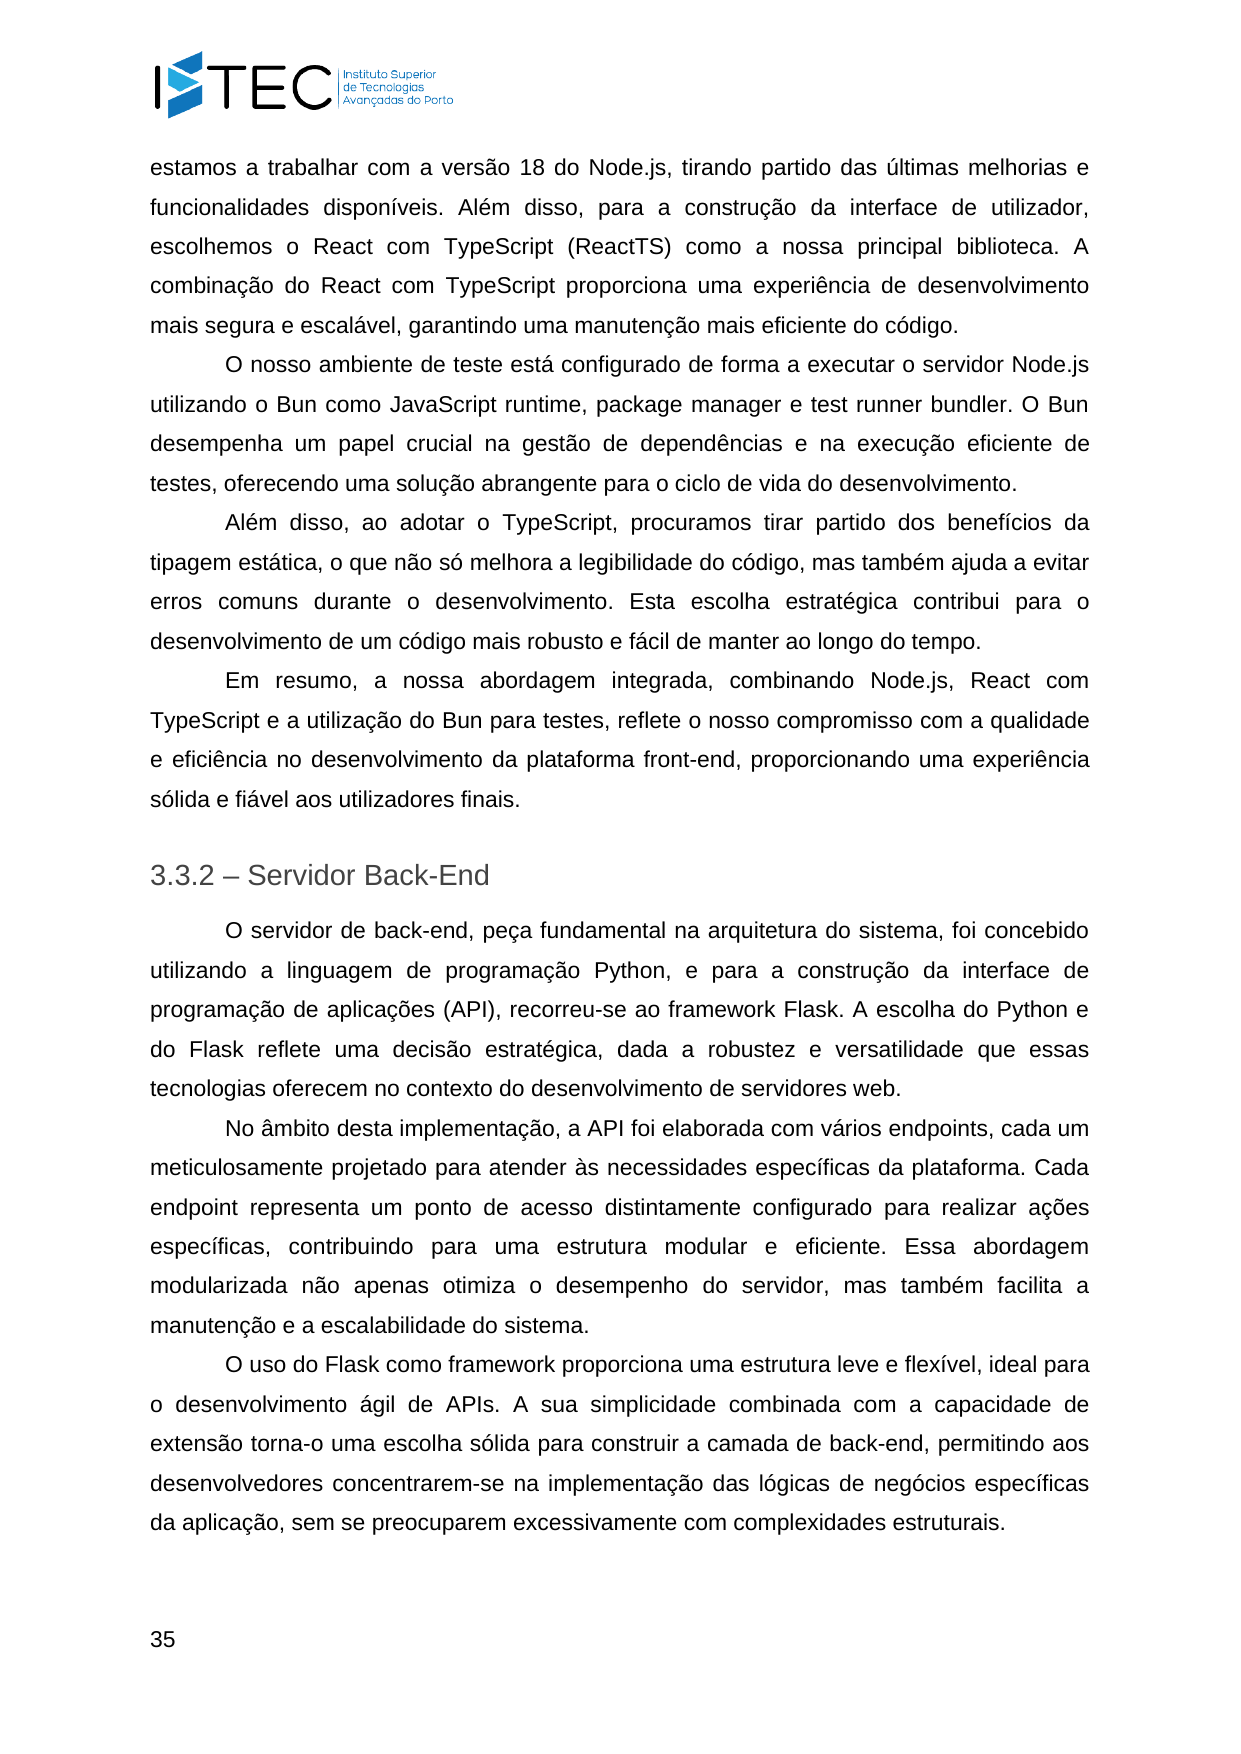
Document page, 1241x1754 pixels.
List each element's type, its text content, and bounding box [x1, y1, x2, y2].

text No âmbito desta implementação, a API foi elaborada com vários endpoints, cada um meticulosamente projetado para atender às necessidades específicas da plataforma. Cada endpoint representa um ponto de acesso distintamente configurado para realizar ações específicas, contribuindo para uma estrutura modular e eficiente. Essa abordagem modularizada não apenas otimiza o desempenho do servidor, mas também facilita a manutenção e a escalabilidade do sistema. [150, 1114, 1090, 1338]
text O servidor de back-end, peça fundamental na arquitetura do sistema, foi concebido utilizando a linguagem de programação Python, e para a construção da interface de programação de aplicações (API), recorreu-se ao framework Flask. A escolha do Python e do Flask reflete uma decisão estratégica, dada a robustez e versatilidade que essas tecnologias oferecem no contexto do desenvolvimento de servidores web. [150, 917, 1090, 1101]
text O uso do Flask como framework proporciona uma estrutura leve e flexível, ideal para o desenvolvimento ágil de APIs. A sua simplicidade combinada com a capacidade de extensão torna-o uma escolha sólida para construir a camada de back-end, permitindo aos desenvolvedores concentrarem-se na implementação das lógicas de negócios específicas da aplicação, sem se preocuparem excessivamente com complexidades estruturais. [150, 1351, 1090, 1536]
text Além disso, ao adotar o TypeScript, procuramos tirar partido dos benefícios da tipagem estática, o que não só melhora a legibilidade do código, mas também ajuda a evitar erros comuns durante o desenvolvimento. Esta escolha estratégica contribui para o desenvolvimento de um código mais robusto e fácil de manter ao longo do tempo. [150, 509, 1090, 654]
text Em resumo, a nossa abordagem integrada, combinando Node.js, React com TypeScript e a utilização do Bun para testes, reflete o nosso compromisso com a qualidade e eficiência no desenvolvimento da plataforma front-end, proporcionando uma experiência sólida e fiável aos utilizadores finais. [150, 667, 1090, 812]
text O nosso ambiente de teste está configurado de forma a executar o servidor Node.js utilizando o Bun como JavaScript runtime, package manager e test runner bundler. O Bun desempenha um papel crucial na gestão de dependências e na execução eficiente de testes, oferecendo uma solução abrangente para o ciclo de vida do desenvolvimento. [150, 351, 1090, 496]
subtitle 3.3.2 – Servidor Back-End [150, 858, 1090, 892]
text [150, 154, 1090, 338]
picture [150, 51, 454, 129]
